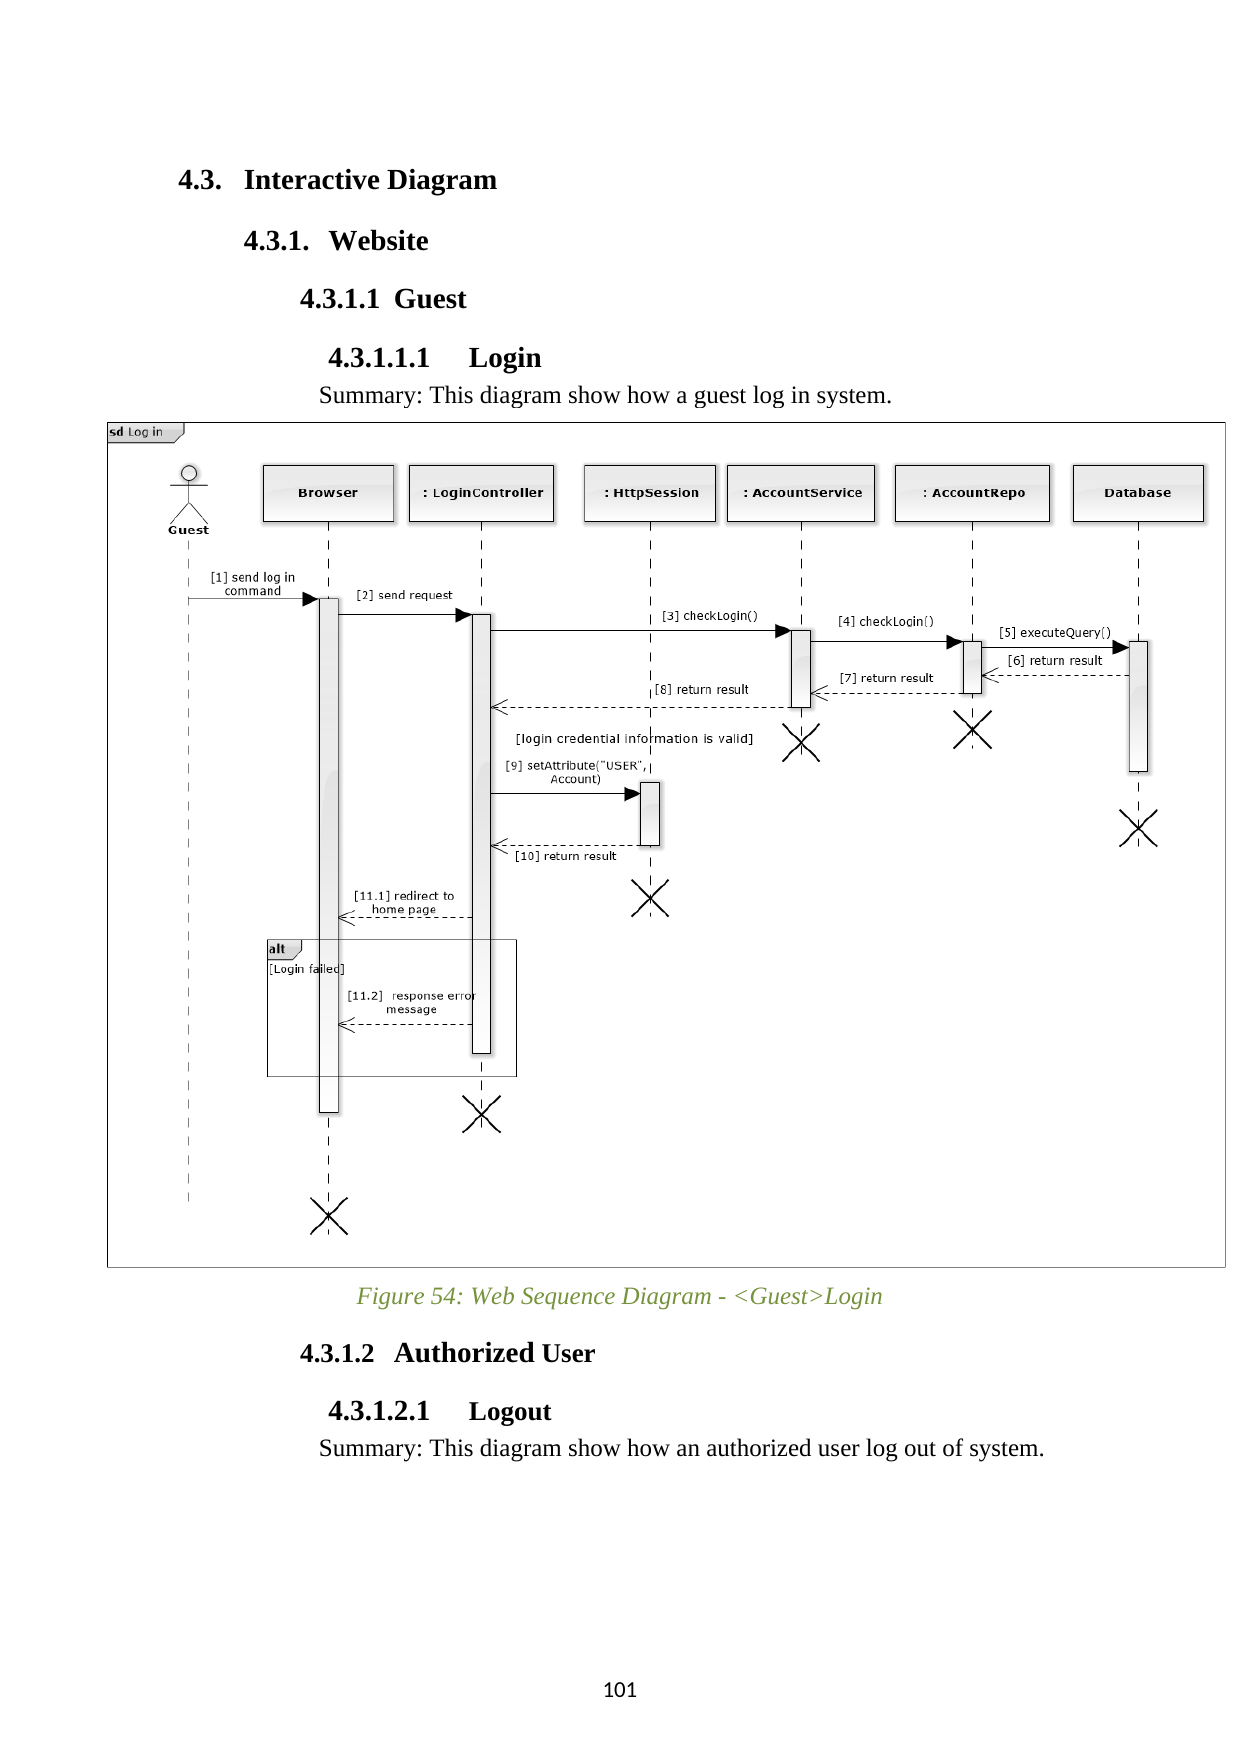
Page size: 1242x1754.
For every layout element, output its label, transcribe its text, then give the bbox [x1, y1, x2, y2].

subtitle Authorized User [300, 1335, 1146, 1368]
subtitle Interactive Diagram [169, 162, 1146, 196]
text Summary: This diagram show how an authorized user log out of system. [244, 1433, 1146, 1462]
text Figure 54: Web Sequence Diagram - <Guest>Login [94, 1281, 1146, 1310]
subtitle Website [244, 223, 1146, 257]
text Summary: This diagram show how a guest log in system. [244, 380, 1146, 408]
subtitle Logout [328, 1393, 1146, 1427]
subtitle Guest [300, 282, 1146, 315]
subtitle Login [214, 340, 1146, 374]
picture [93, 408, 1239, 1281]
